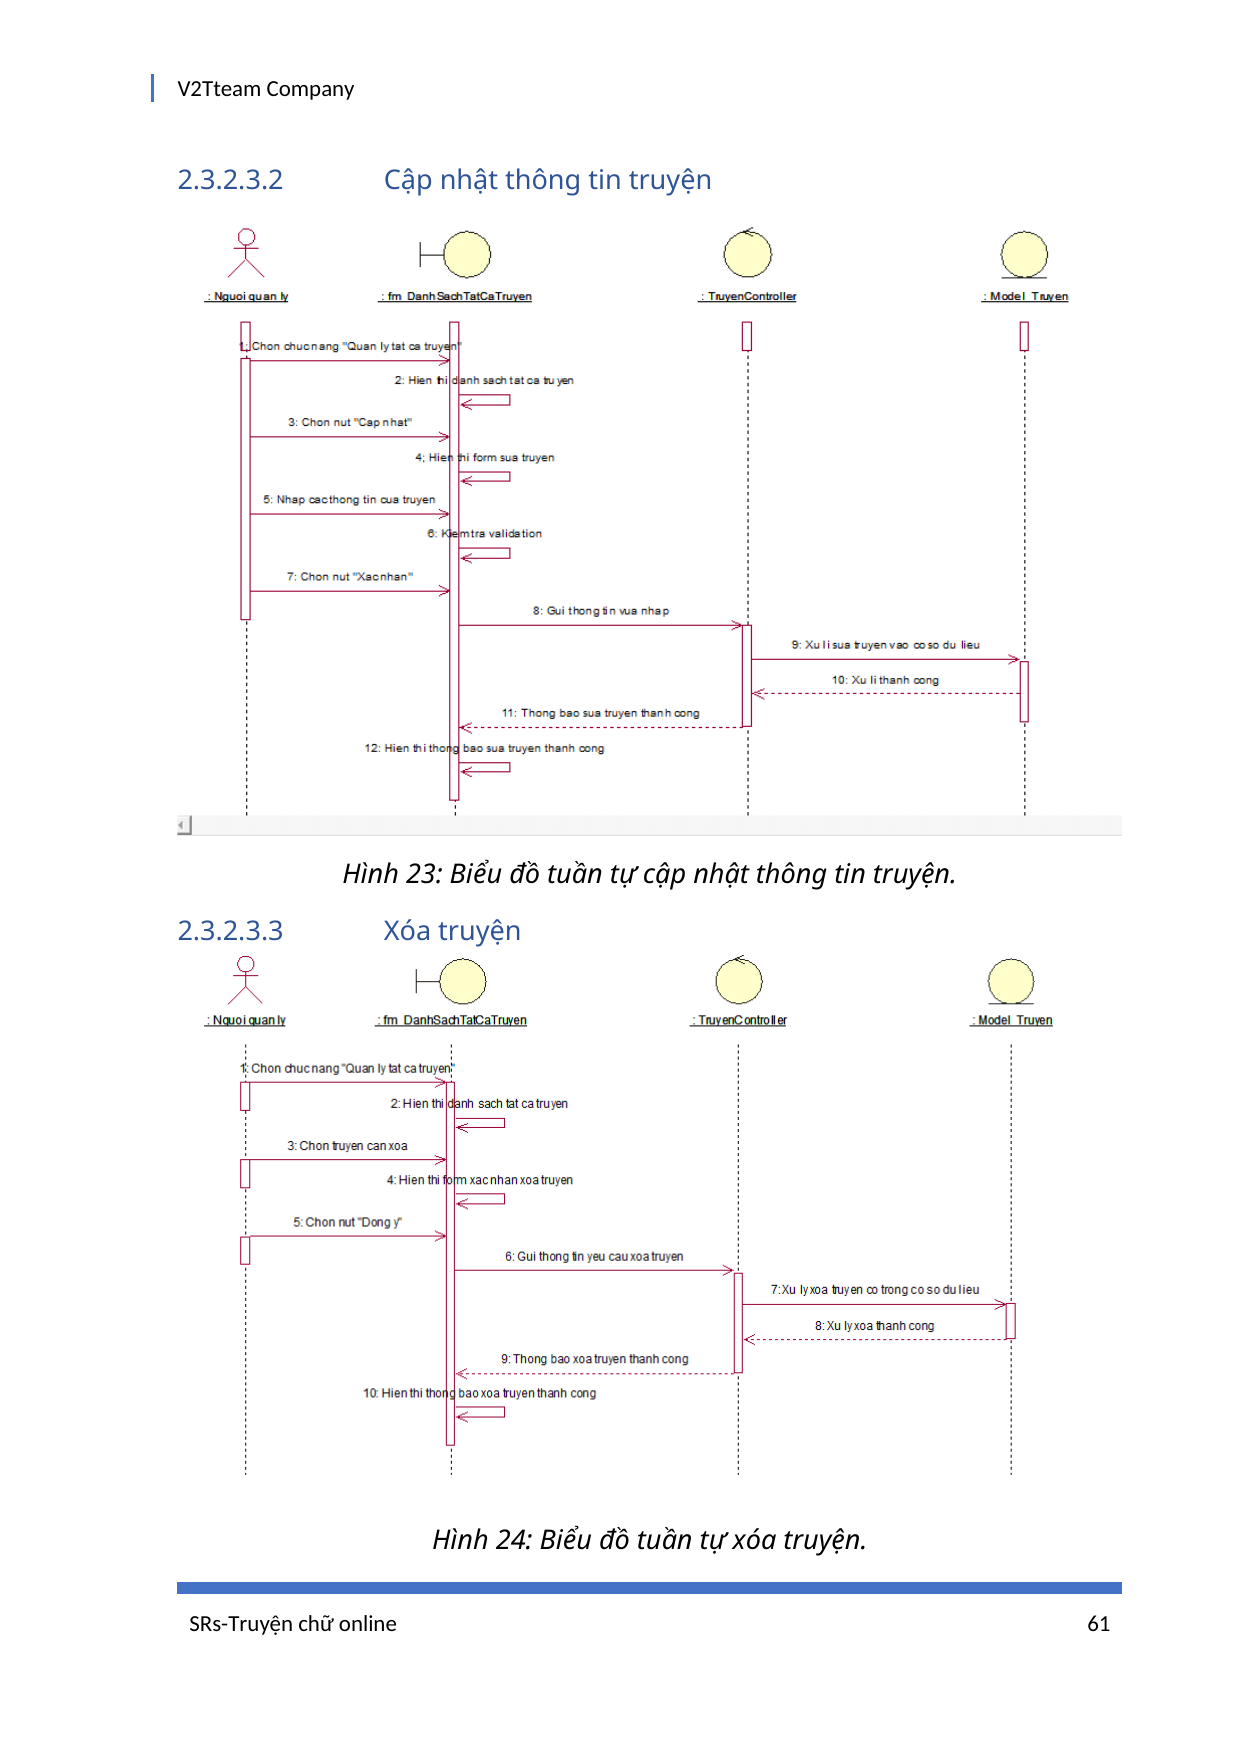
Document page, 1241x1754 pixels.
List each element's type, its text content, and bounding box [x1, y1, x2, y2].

subtitle Xóa truyện [177, 911, 1122, 948]
subtitle Cập nhật thông tin truyện [177, 160, 1122, 197]
picture [177, 200, 1123, 836]
text Hình 24: Biểu đồ tuần tự xóa truyện. [177, 1520, 1122, 1557]
picture [177, 951, 1118, 1502]
text Hình 23: Biểu đồ tuần tự cập nhật thông tin truyện. [177, 855, 1122, 892]
